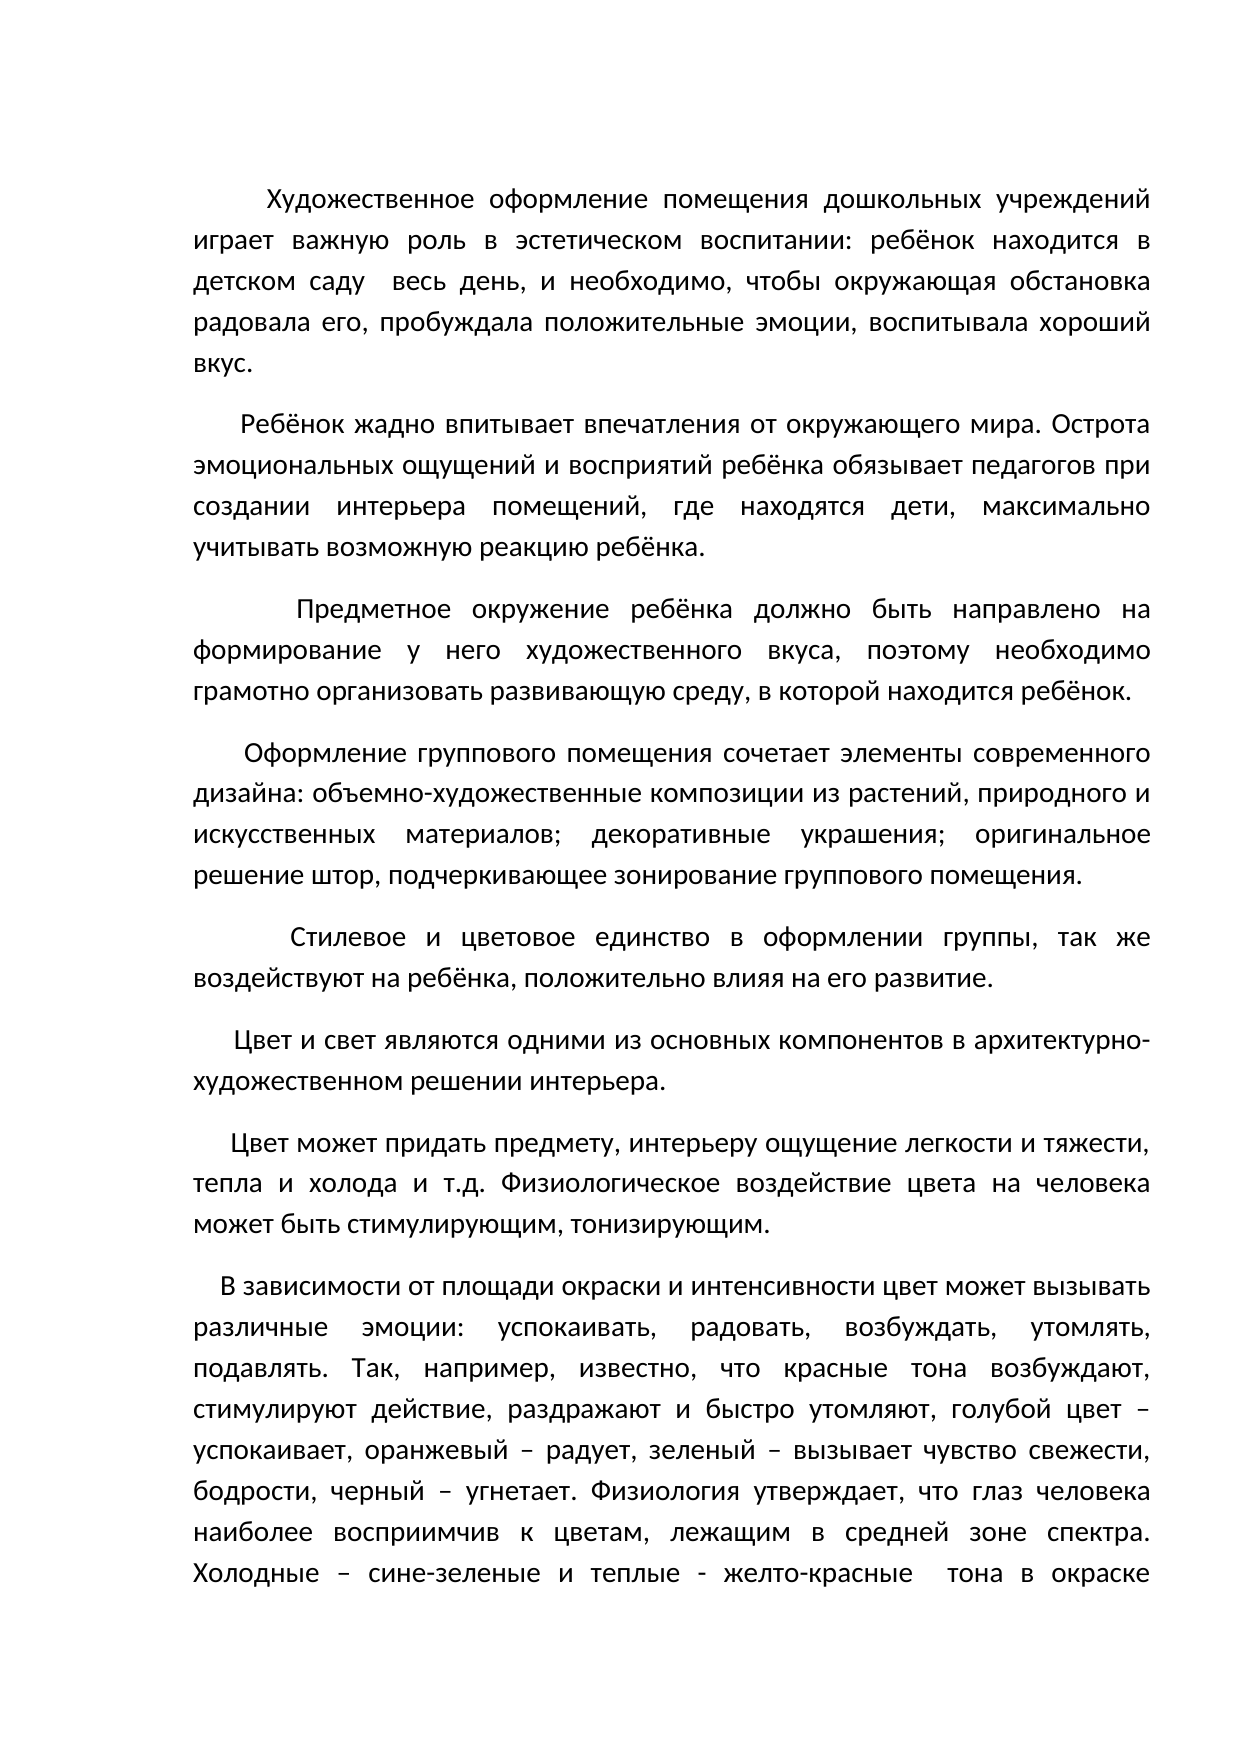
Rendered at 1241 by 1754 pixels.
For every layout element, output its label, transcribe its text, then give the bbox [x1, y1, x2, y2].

text Ребёнок жадно впитывает впечатления от окружающего мира. Острота эмоциональных ощущений и восприятий ребёнка обязывает педагогов при создании интерьера помещений, где находятся дети, максимально учитывать возможную реакцию ребёнка. [193, 405, 1152, 564]
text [193, 1267, 1152, 1589]
text Предметное окружение ребёнка должно быть направлено на формирование у него художественного вкуса, поэтому необходимо грамотно организовать развивающую среду, в которой находится ребёнок. [193, 590, 1152, 707]
text Цвет и свет являются одними из основных компонентов в архитектурно-художественном решении интерьера. [193, 1021, 1152, 1097]
text Оформление группового помещения сочетает элементы современного дизайна: объемно-художественные композиции из растений, природного и искусственных материалов; декоративные украшения; оригинальное решение штор, подчеркивающее зонирование группового помещения. [193, 734, 1152, 892]
text Художественное оформление помещения дошкольных учреждений играет важную роль в эстетическом воспитании: ребёнок находится в детском саду весь день, и необходимо, чтобы окружающая обстановка радовала его, пробуждала положительные эмоции, воспитывала хороший вкус. [193, 180, 1152, 379]
text Цвет может придать предмету, интерьеру ощущение легкости и тяжести, тепла и холода и т.д. Физиологическое воздействие цвета на человека может быть стимулирующим, тонизирующим. [193, 1124, 1152, 1241]
text Стилевое и цветовое единство в оформлении группы, так же воздействуют на ребёнка, положительно влияя на его развитие. [193, 918, 1152, 995]
